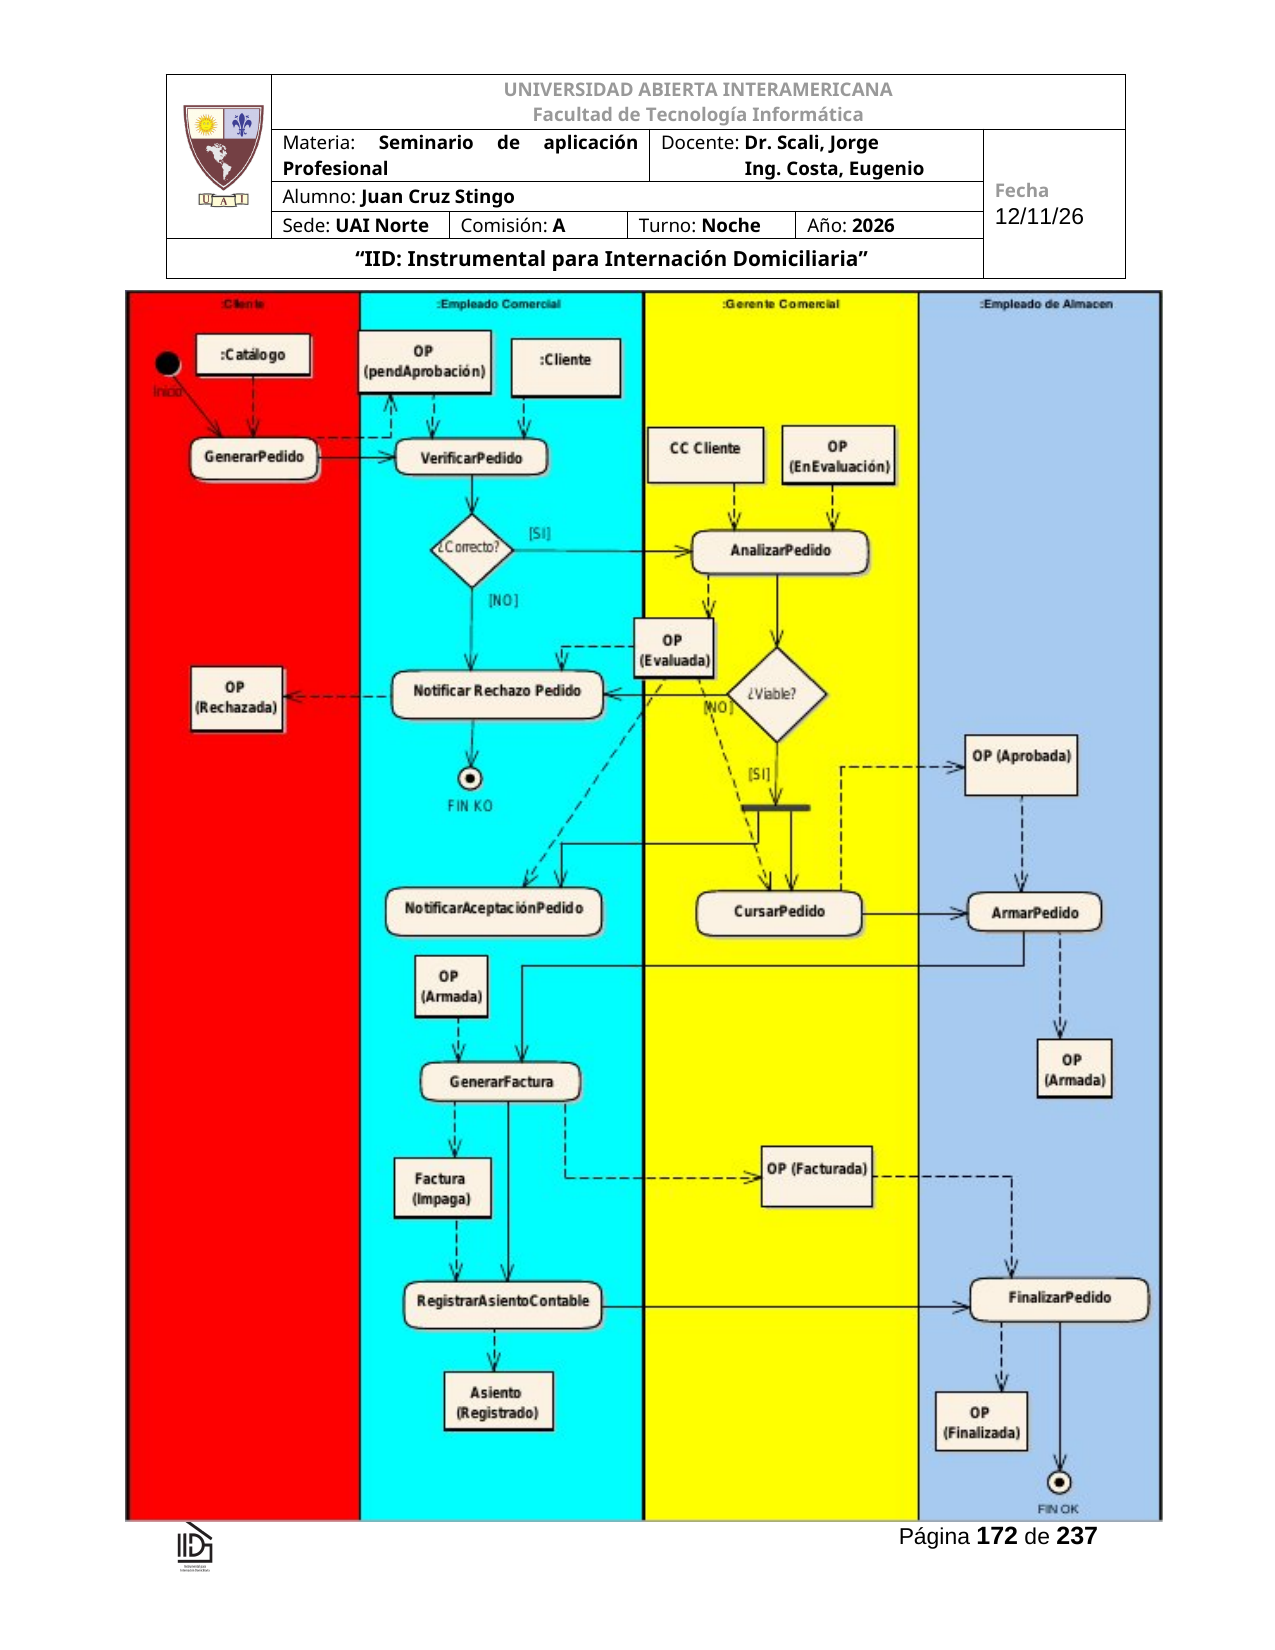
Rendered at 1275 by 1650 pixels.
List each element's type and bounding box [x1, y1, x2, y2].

picture [125, 290, 1163, 1585]
picture [167, 97, 271, 211]
picture [272, 97, 283, 129]
picture [272, 130, 283, 181]
picture [272, 182, 283, 211]
